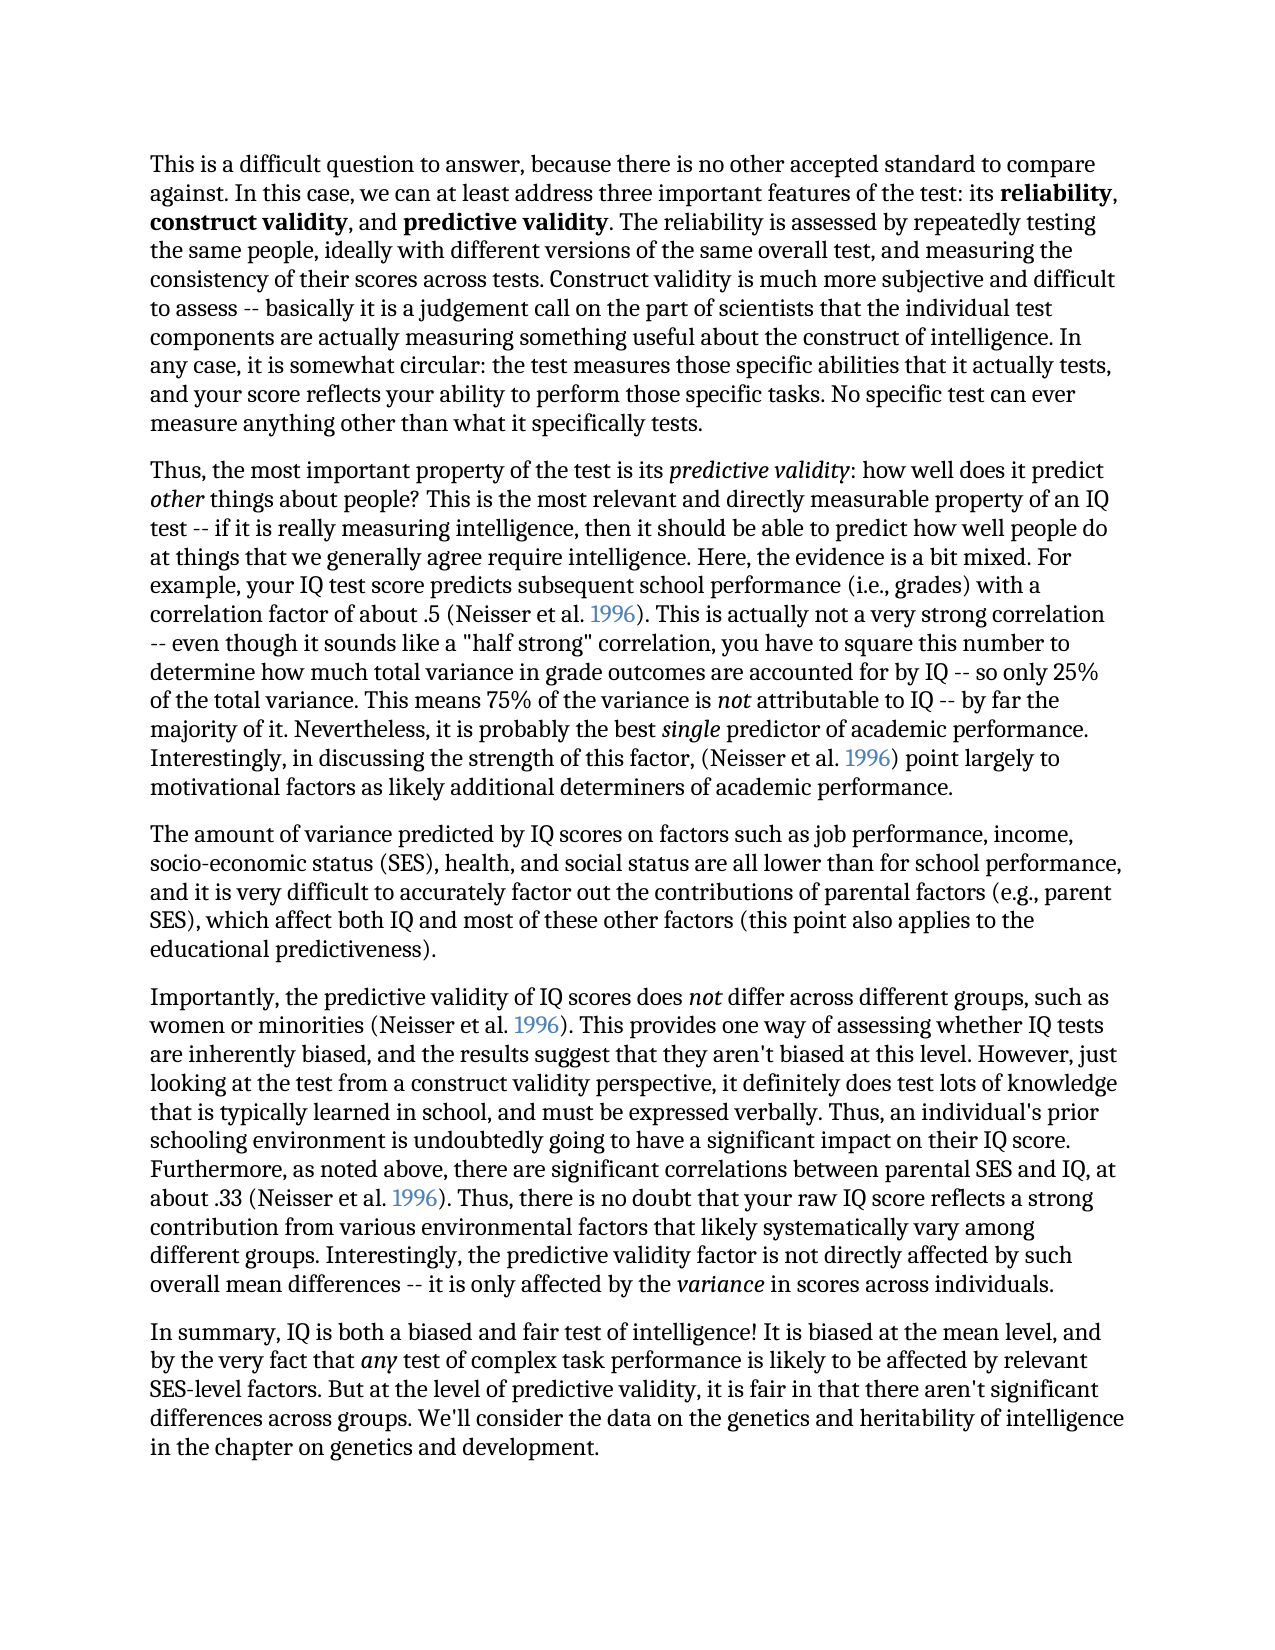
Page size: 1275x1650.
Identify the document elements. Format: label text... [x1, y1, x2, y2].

text The amount of variance predicted by IQ scores on factors such as job performance, income, socio-economic status (SES), health, and social status are all lower than for school performance, and it is very difficult to accurately factor out the contributions of parental factors (e.g., parent SES), which affect both IQ and most of these other factors (this point also applies to the educational predictiveness). [150, 820, 1125, 964]
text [150, 150, 1125, 437]
text Importantly, the predictive validity of IQ scores does not differ across different groups, such as women or minorities (Neisser et al. 1996). This provides one way of assessing whether IQ tests are inherently biased, and the results suggest that they aren't biased at this level. However, just looking at the test from a construct validity perspective, it definitely does test lots of knowledge that is typically learned in school, and must be expressed verbally. Thus, an individual's prior schooling environment is undoubtedly going to have a significant impact on their IQ score. Furthermore, as noted above, there are significant correlations between parental SES and IQ, at about .33 (Neisser et al. 1996). Thus, there is no doubt that your raw IQ score reflects a strong contribution from various environmental factors that likely systematically vary among different groups. Interestingly, the predictive validity factor is not directly affected by such overall mean differences -- it is only affected by the variance in scores across individuals. [150, 982, 1125, 1299]
text Thus, the most important property of the test is its predictive validity: how well does it predict other things about people? This is the most relevant and directly measurable property of an IQ test -- if it is really measuring intelligence, then it should be able to predict how well people do at things that we generally agree require intelligence. Here, the evidence is a bit mixed. For example, your IQ test score predicts subsequent school performance (i.e., grades) with a correlation factor of about .5 (Neisser et al. 1996). This is actually not a very strong correlation -- even though it sounds like a "half strong" correlation, you have to square this number to determine how much total variance in grade outcomes are accounted for by IQ -- so only 25% of the total variance. This means 75% of the variance is not attributable to IQ -- by far the majority of it. Nevertheless, it is probably the best single predictor of academic performance. Interestingly, in discussing the strength of this factor, (Neisser et al. 1996) point largely to motivational factors as likely additional determiners of academic performance. [150, 456, 1125, 801]
text In summary, IQ is both a biased and fair test of intelligence! It is biased at the mean level, and by the very fact that any test of complex task performance is likely to be affected by relevant SES-level factors. But at the level of predictive validity, it is fair in that there aren't significant differences across groups. We'll consider the data on the genetics and heritability of intelligence in the chapter on genetics and development. [150, 1317, 1125, 1461]
